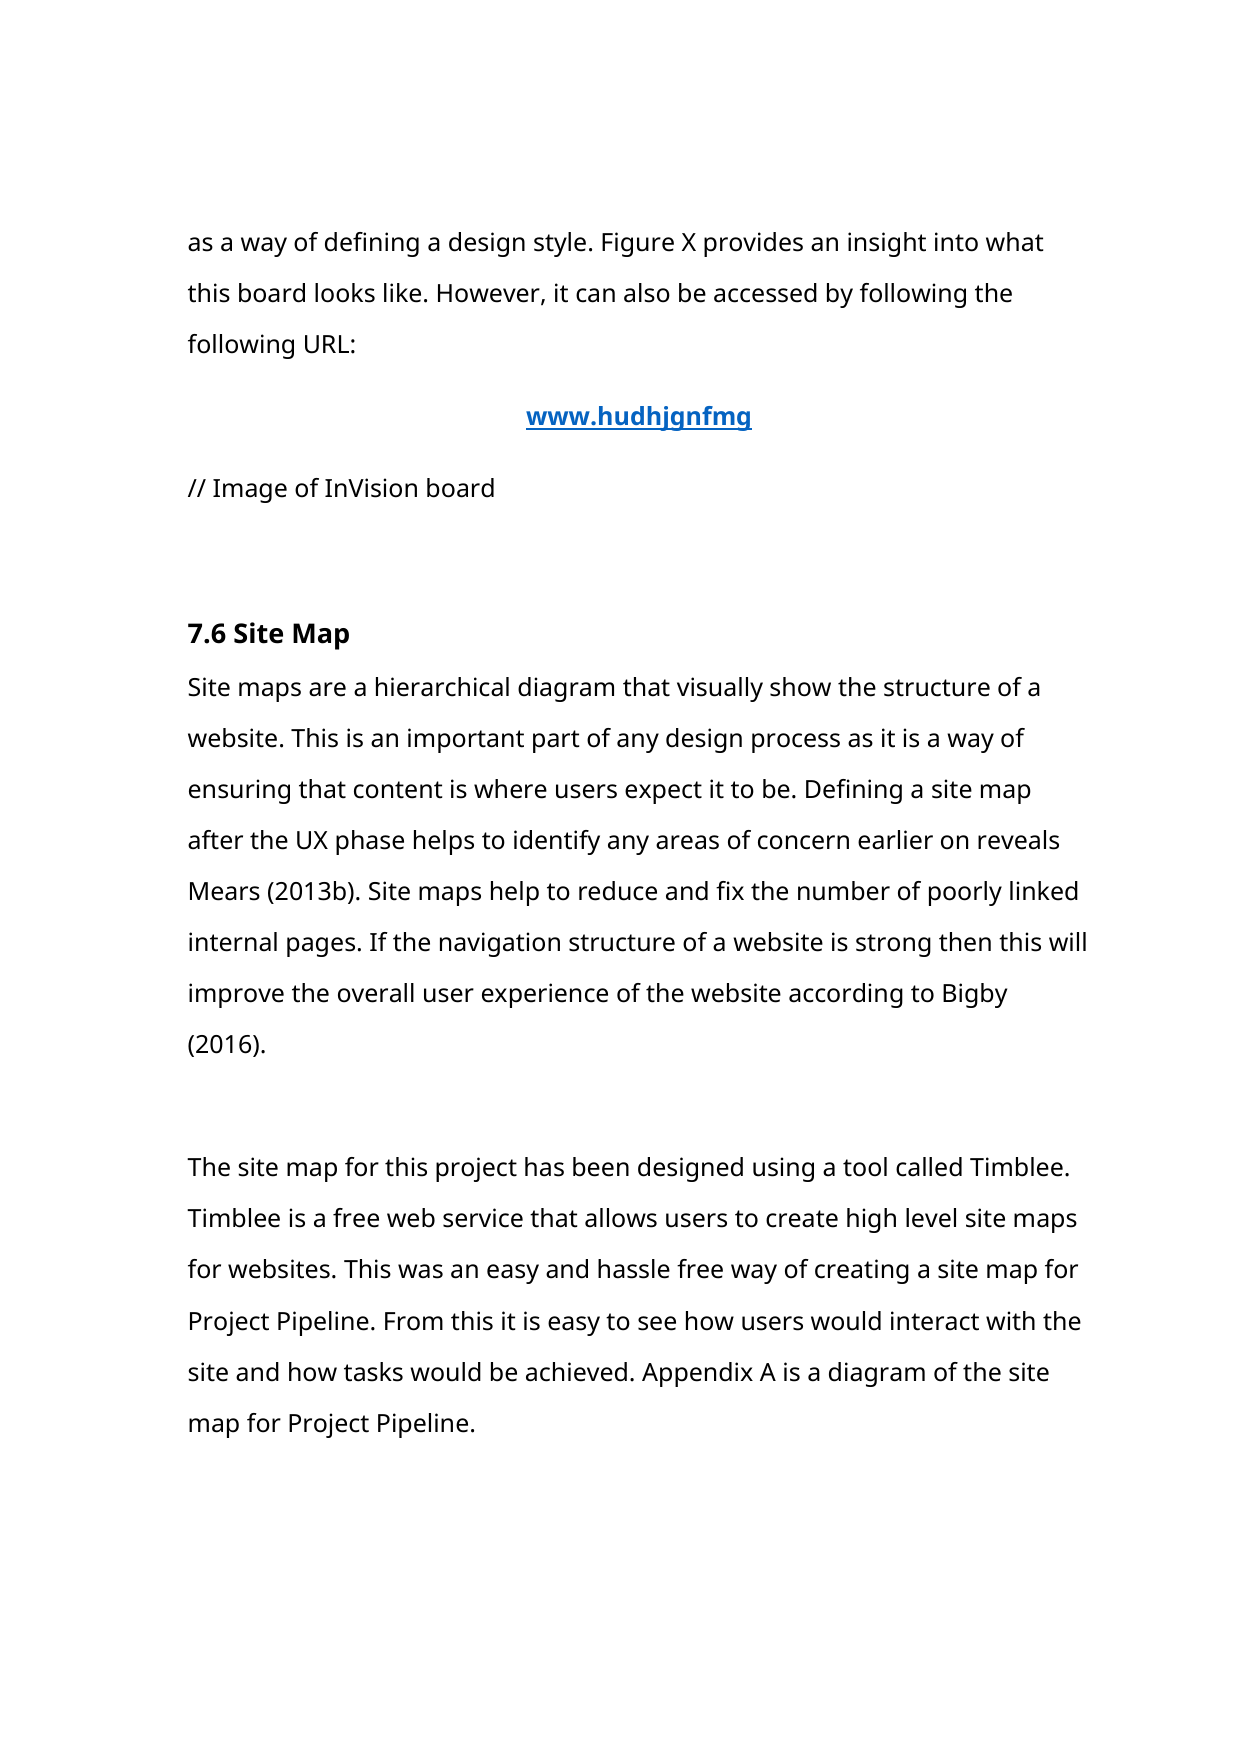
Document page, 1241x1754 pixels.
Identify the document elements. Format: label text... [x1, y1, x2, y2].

text The site map for this project has been designed using a tool called Timblee. Timblee is a free web service that allows users to create high level site maps for websites. This was an easy and hassle free way of creating a site map for Project Pipeline. From this it is easy to see how users would interact with the site and how tasks would be achieved. Appendix A is a diagram of the site map for Project Pipeline. [187, 1099, 1090, 1439]
text Site maps are a hierarchical diagram that visually show the structure of a website. This is an important part of any design process as it is a way of ensuring that content is where users expect it to be. Defining a site map after the UX phase helps to identify any areas of concern earlier on reveals Mears (2013b). Site maps help to reduce and fix the number of poorly linked internal pages. If the navigation structure of a website is strong then this will improve the overall user experience of the website according to Bigby (2016). [187, 670, 1090, 1061]
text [187, 225, 1090, 361]
subtitle 7.6 Site Map [187, 614, 1090, 651]
text // Image of InVision board [187, 471, 1090, 505]
text www.hudhjgnfmg [187, 399, 1090, 433]
